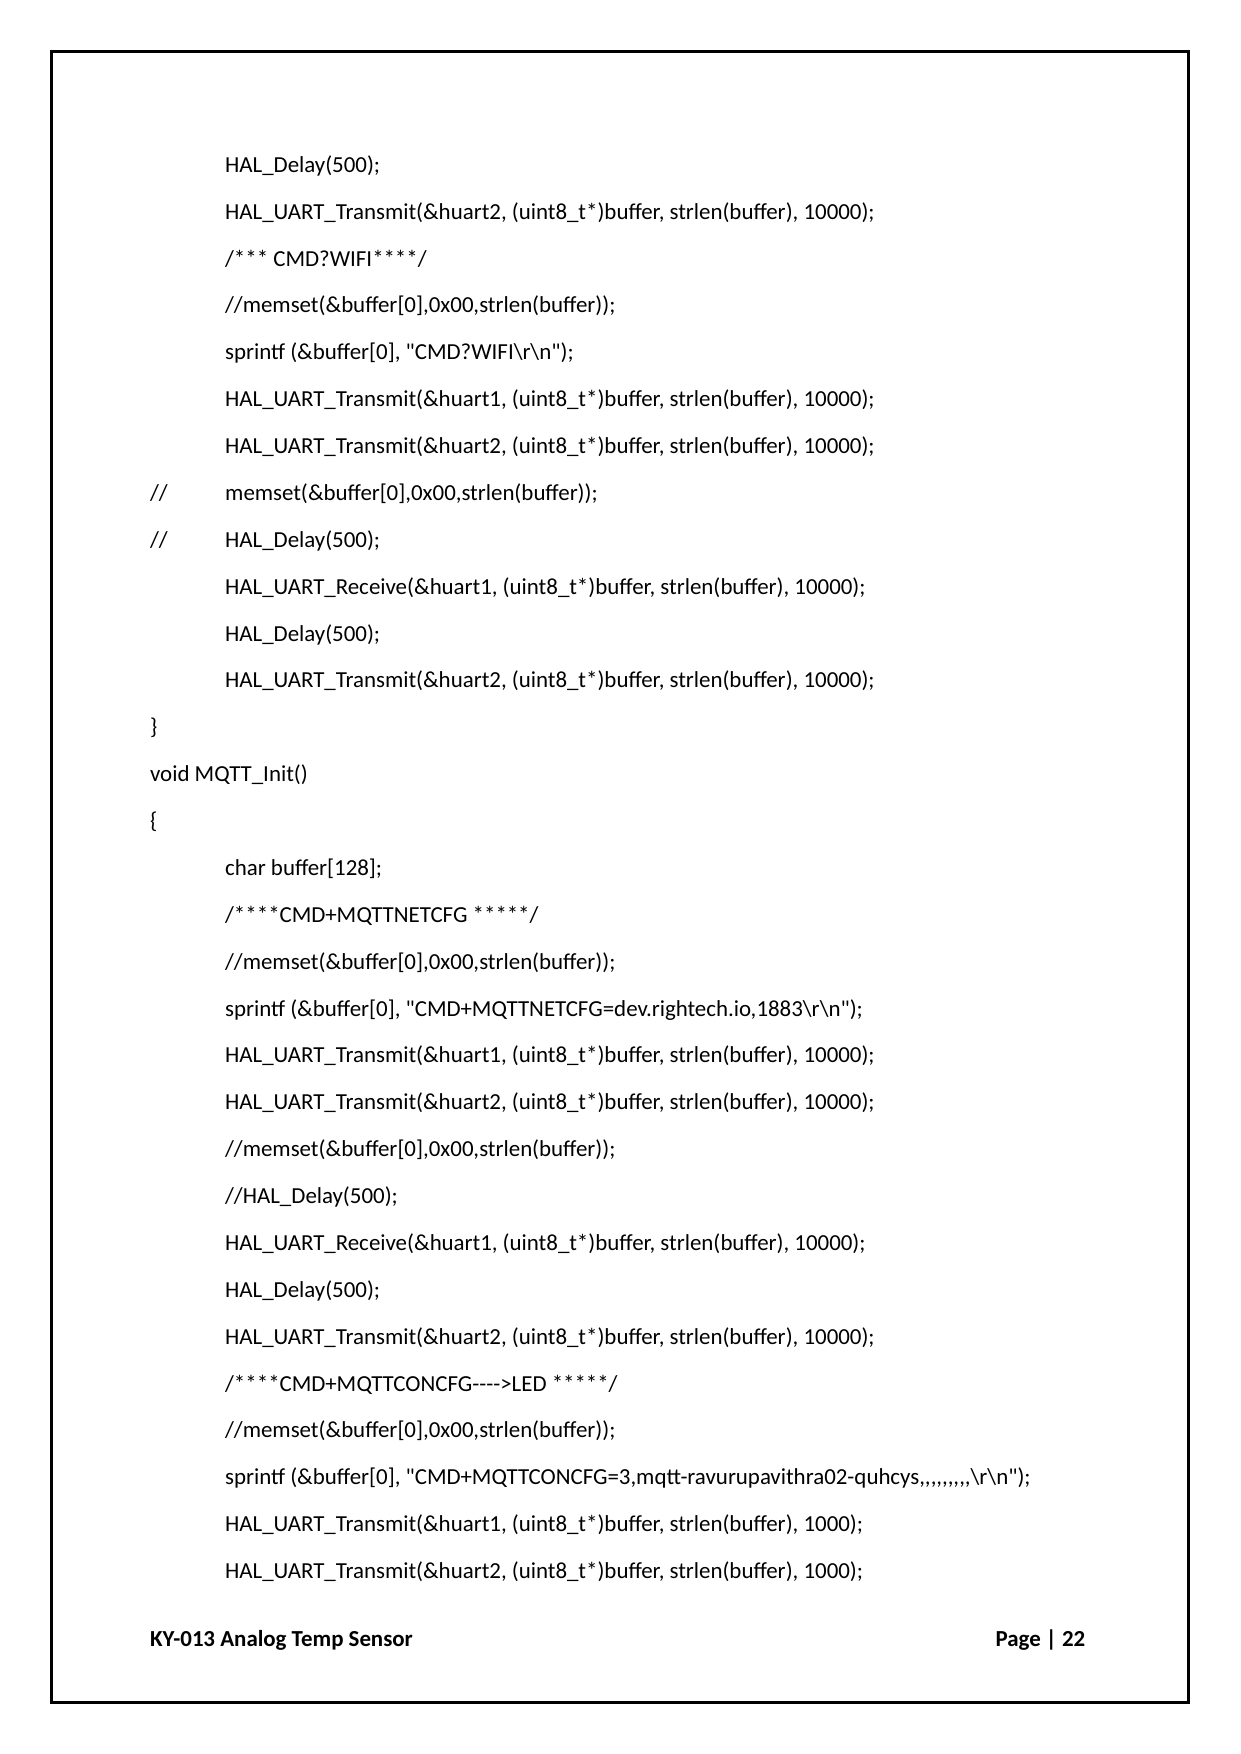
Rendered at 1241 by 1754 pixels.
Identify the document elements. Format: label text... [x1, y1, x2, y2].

text //memset(&buffer[0],0x00,strlen(buffer)); [150, 1416, 1090, 1444]
text /****CMD+MQTTCONCFG---->LED *****/ [150, 1369, 1090, 1397]
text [150, 291, 1090, 319]
text // HAL_Delay(500); [150, 525, 1090, 553]
text HAL_UART_Transmit(&huart2, (uint8_t*)buffer, strlen(buffer), 10000); [150, 1087, 1090, 1116]
text HAL_UART_Transmit(&huart1, (uint8_t*)buffer, strlen(buffer), 10000); [150, 1041, 1090, 1069]
text sprintf (&buffer[0], "CMD?WIFI\r\n"); [150, 337, 1090, 366]
text HAL_Delay(500); [150, 619, 1090, 647]
text sprintf (&buffer[0], "CMD+MQTTCONCFG=3,mqtt-ravurupavithra02-quhcys,,,,,,,,,\r\n"); [150, 1462, 1090, 1491]
text //memset(&buffer[0],0x00,strlen(buffer)); [150, 1134, 1090, 1162]
text { [150, 806, 1090, 834]
text sprintf (&buffer[0], "CMD+MQTTNETCFG=dev.rightech.io,1883\r\n"); [150, 994, 1090, 1022]
text HAL_Delay(500); [150, 1275, 1090, 1303]
text // memset(&buffer[0],0x00,strlen(buffer)); [150, 478, 1090, 506]
text /*** CMD?WIFI****/ [150, 244, 1090, 272]
text HAL_UART_Transmit(&huart2, (uint8_t*)buffer, strlen(buffer), 10000); [150, 666, 1090, 694]
text void MQTT_Init() [150, 759, 1090, 787]
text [150, 197, 1090, 225]
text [150, 1556, 1090, 1584]
text HAL_UART_Transmit(&huart1, (uint8_t*)buffer, strlen(buffer), 10000); [150, 384, 1090, 412]
text HAL_UART_Receive(&huart1, (uint8_t*)buffer, strlen(buffer), 10000); [150, 1228, 1090, 1256]
text HAL_UART_Receive(&huart1, (uint8_t*)buffer, strlen(buffer), 10000); [150, 572, 1090, 600]
text HAL_UART_Transmit(&huart2, (uint8_t*)buffer, strlen(buffer), 10000); [150, 1322, 1090, 1350]
text //memset(&buffer[0],0x00,strlen(buffer)); [150, 947, 1090, 975]
text //HAL_Delay(500); [150, 1181, 1090, 1209]
text char buffer[128]; [150, 853, 1090, 881]
text HAL_Delay(500); [150, 150, 1090, 178]
text HAL_UART_Transmit(&huart2, (uint8_t*)buffer, strlen(buffer), 10000); [150, 431, 1090, 459]
text HAL_UART_Transmit(&huart1, (uint8_t*)buffer, strlen(buffer), 1000); [150, 1509, 1090, 1537]
text /****CMD+MQTTNETCFG *****/ [150, 900, 1090, 928]
text } [150, 712, 1090, 741]
